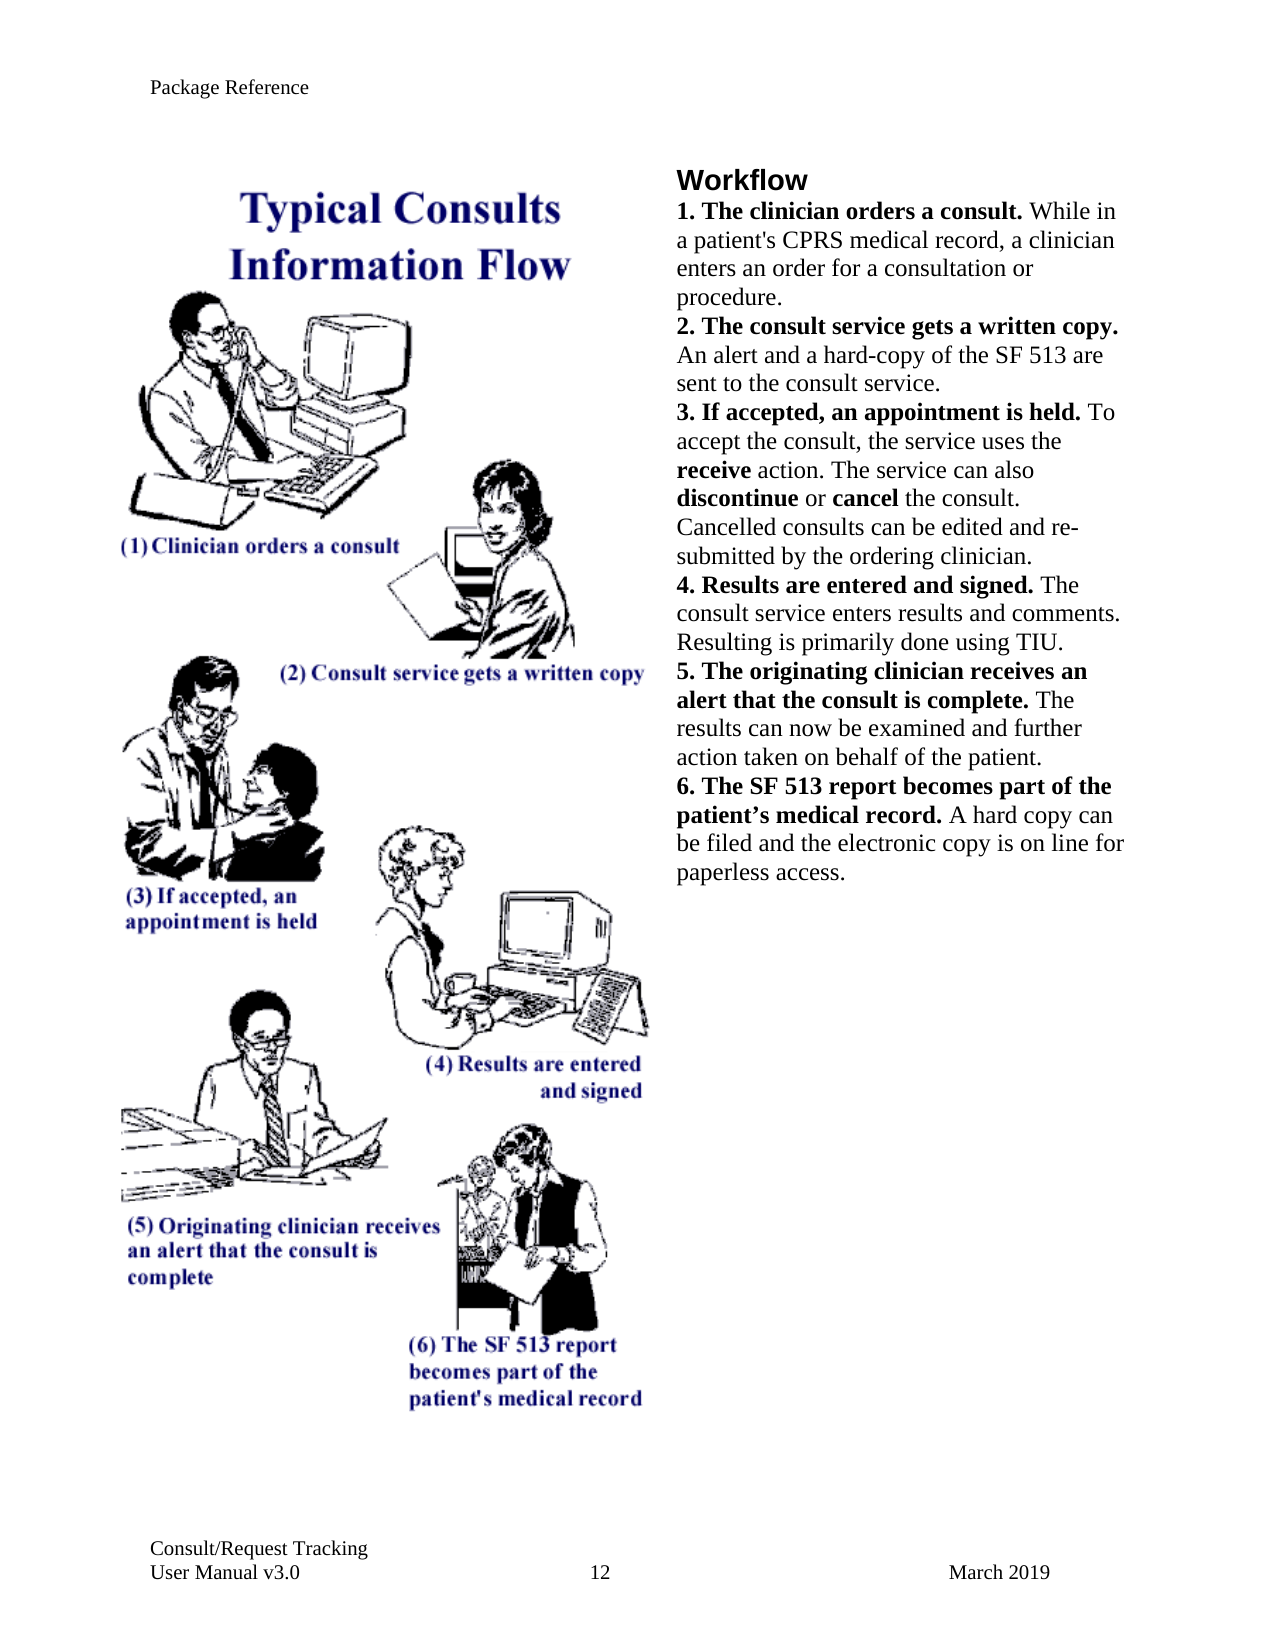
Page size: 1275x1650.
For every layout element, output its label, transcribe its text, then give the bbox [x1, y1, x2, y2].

text 6. The SF 513 report becomes part of the patient’s medical record. A hard copy can be filed and the electronic copy is on line for paperless access. [658, 771, 1125, 886]
picture [120, 175, 658, 1412]
list 5. The originating clinician receives an alert that the consult is complete. The results can now be examined and further action taken on behalf of the patient. [658, 656, 1125, 771]
list 3. If accepted, an appointment is held. To accept the consult, the service uses the receive action. The service can also discontinue or cancel the consult. Cancelled consults can be edited and re-submitted by the ordering clinician. [658, 397, 1125, 570]
list 1. The clinician orders a consult. While in a patient's CPRS medical record, a clinician enters an order for a consultation or procedure. [658, 196, 1125, 311]
list 2. The consult service gets a written copy. An alert and a hard-copy of the SF 513 are sent to the consult service. [658, 311, 1125, 397]
list 4. Results are entered and signed. The consult service enters results and comments. Resulting is primarily done using TIU. [658, 570, 1125, 656]
subtitle Workflow [150, 162, 1125, 196]
